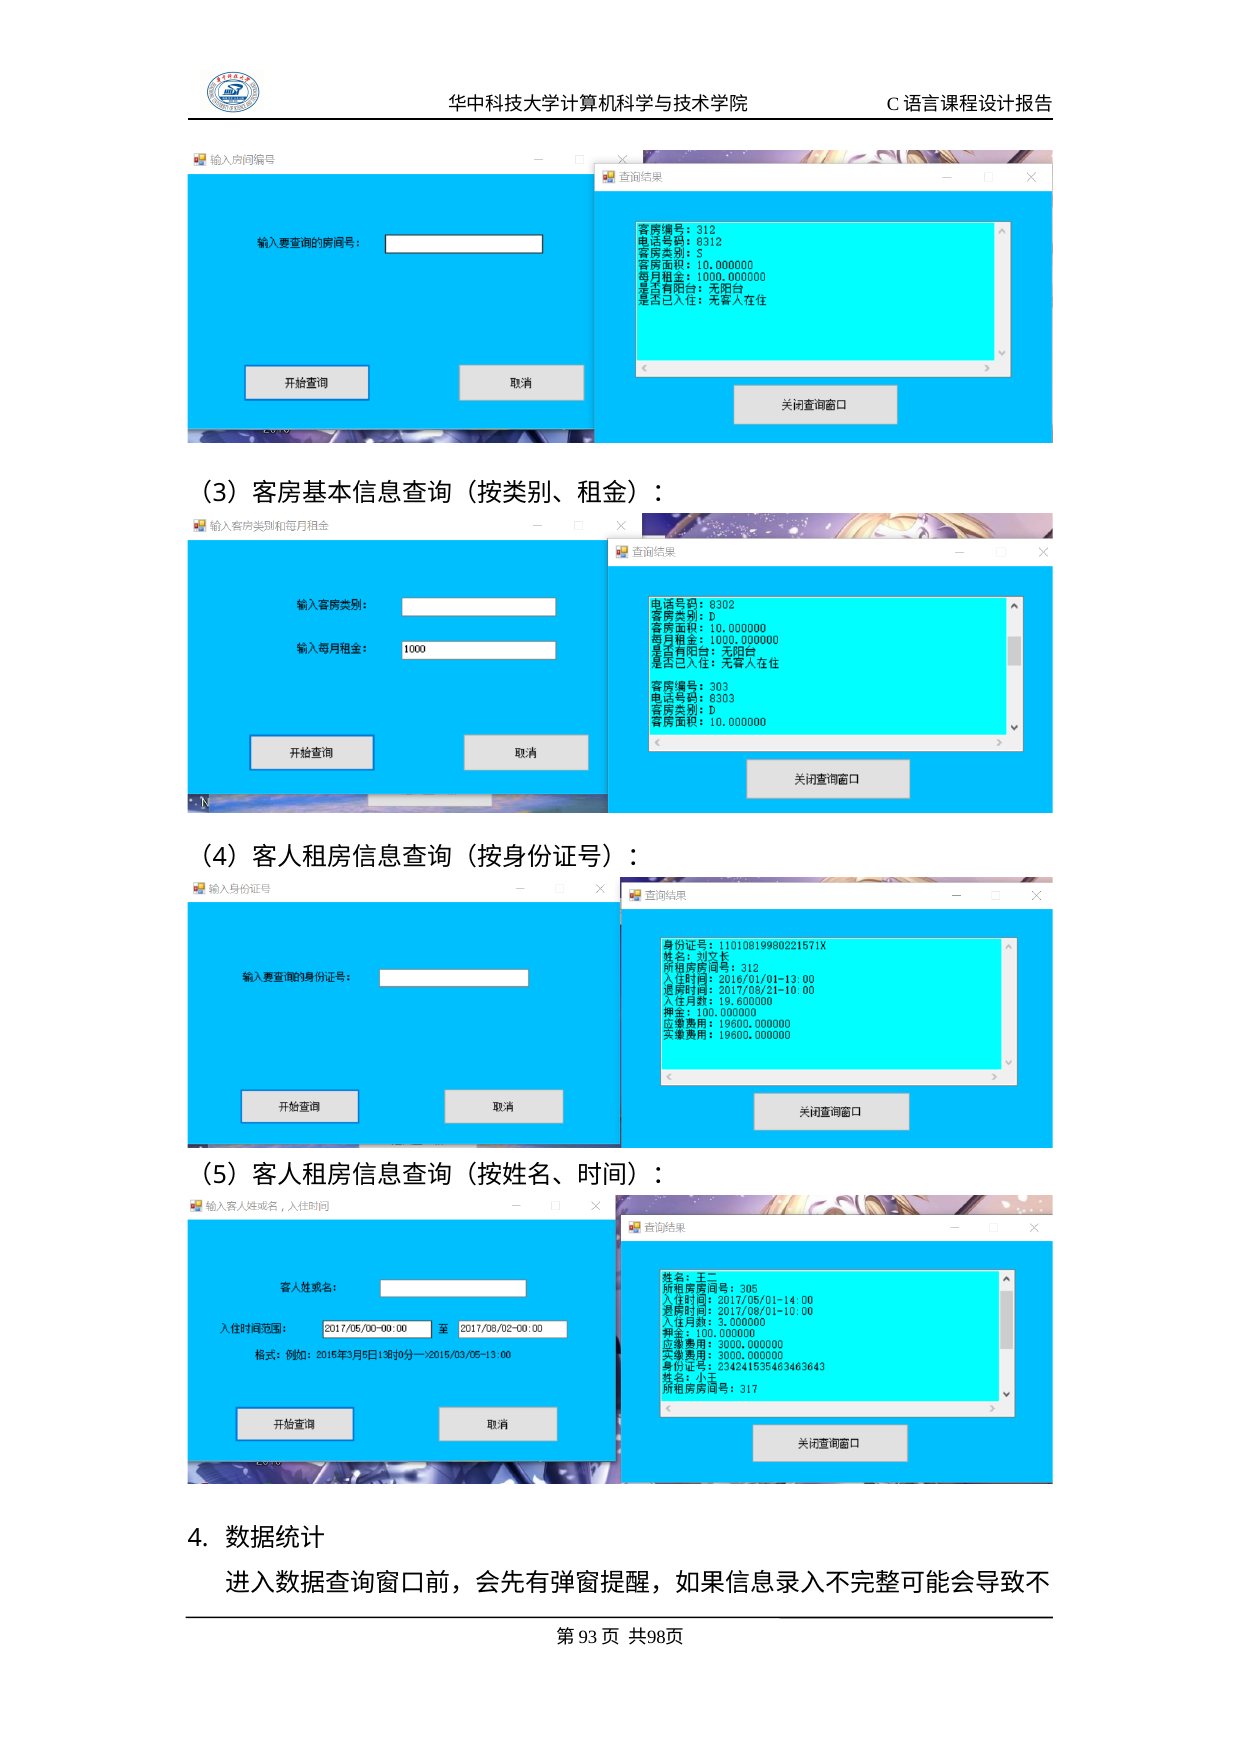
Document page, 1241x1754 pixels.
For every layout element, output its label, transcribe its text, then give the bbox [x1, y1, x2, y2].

picture [459, 1321, 567, 1338]
picture [402, 641, 556, 659]
text （4）客人租房信息查询（按身份证号）： [187, 832, 1053, 877]
picture [464, 735, 588, 770]
picture [187, 513, 1053, 566]
picture [660, 1270, 1015, 1417]
picture [402, 598, 556, 616]
picture [187, 877, 1053, 1148]
picture [380, 1280, 526, 1297]
picture [636, 222, 1011, 377]
picture [386, 235, 542, 253]
picture [187, 429, 594, 443]
text （3）客房基本信息查询（按类别、租金）： [187, 468, 1053, 513]
picture [200, 70, 264, 113]
picture [245, 366, 369, 400]
list 数据统计 [187, 1513, 1053, 1558]
picture [459, 365, 584, 400]
picture [445, 1090, 563, 1123]
picture [237, 1408, 353, 1440]
picture [661, 938, 1017, 1085]
picture [187, 150, 1053, 443]
text （5）客人租房信息查询（按姓名、时间）： [187, 1149, 1053, 1195]
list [225, 1558, 1053, 1604]
picture [754, 1093, 909, 1130]
picture [323, 1321, 431, 1337]
picture [187, 1195, 1053, 1484]
picture [734, 385, 897, 424]
picture [242, 1091, 358, 1122]
picture [753, 1425, 908, 1461]
picture [380, 970, 528, 987]
picture [250, 736, 374, 769]
picture [747, 760, 910, 798]
picture [439, 1407, 557, 1441]
picture [187, 794, 608, 813]
picture [649, 596, 1023, 751]
